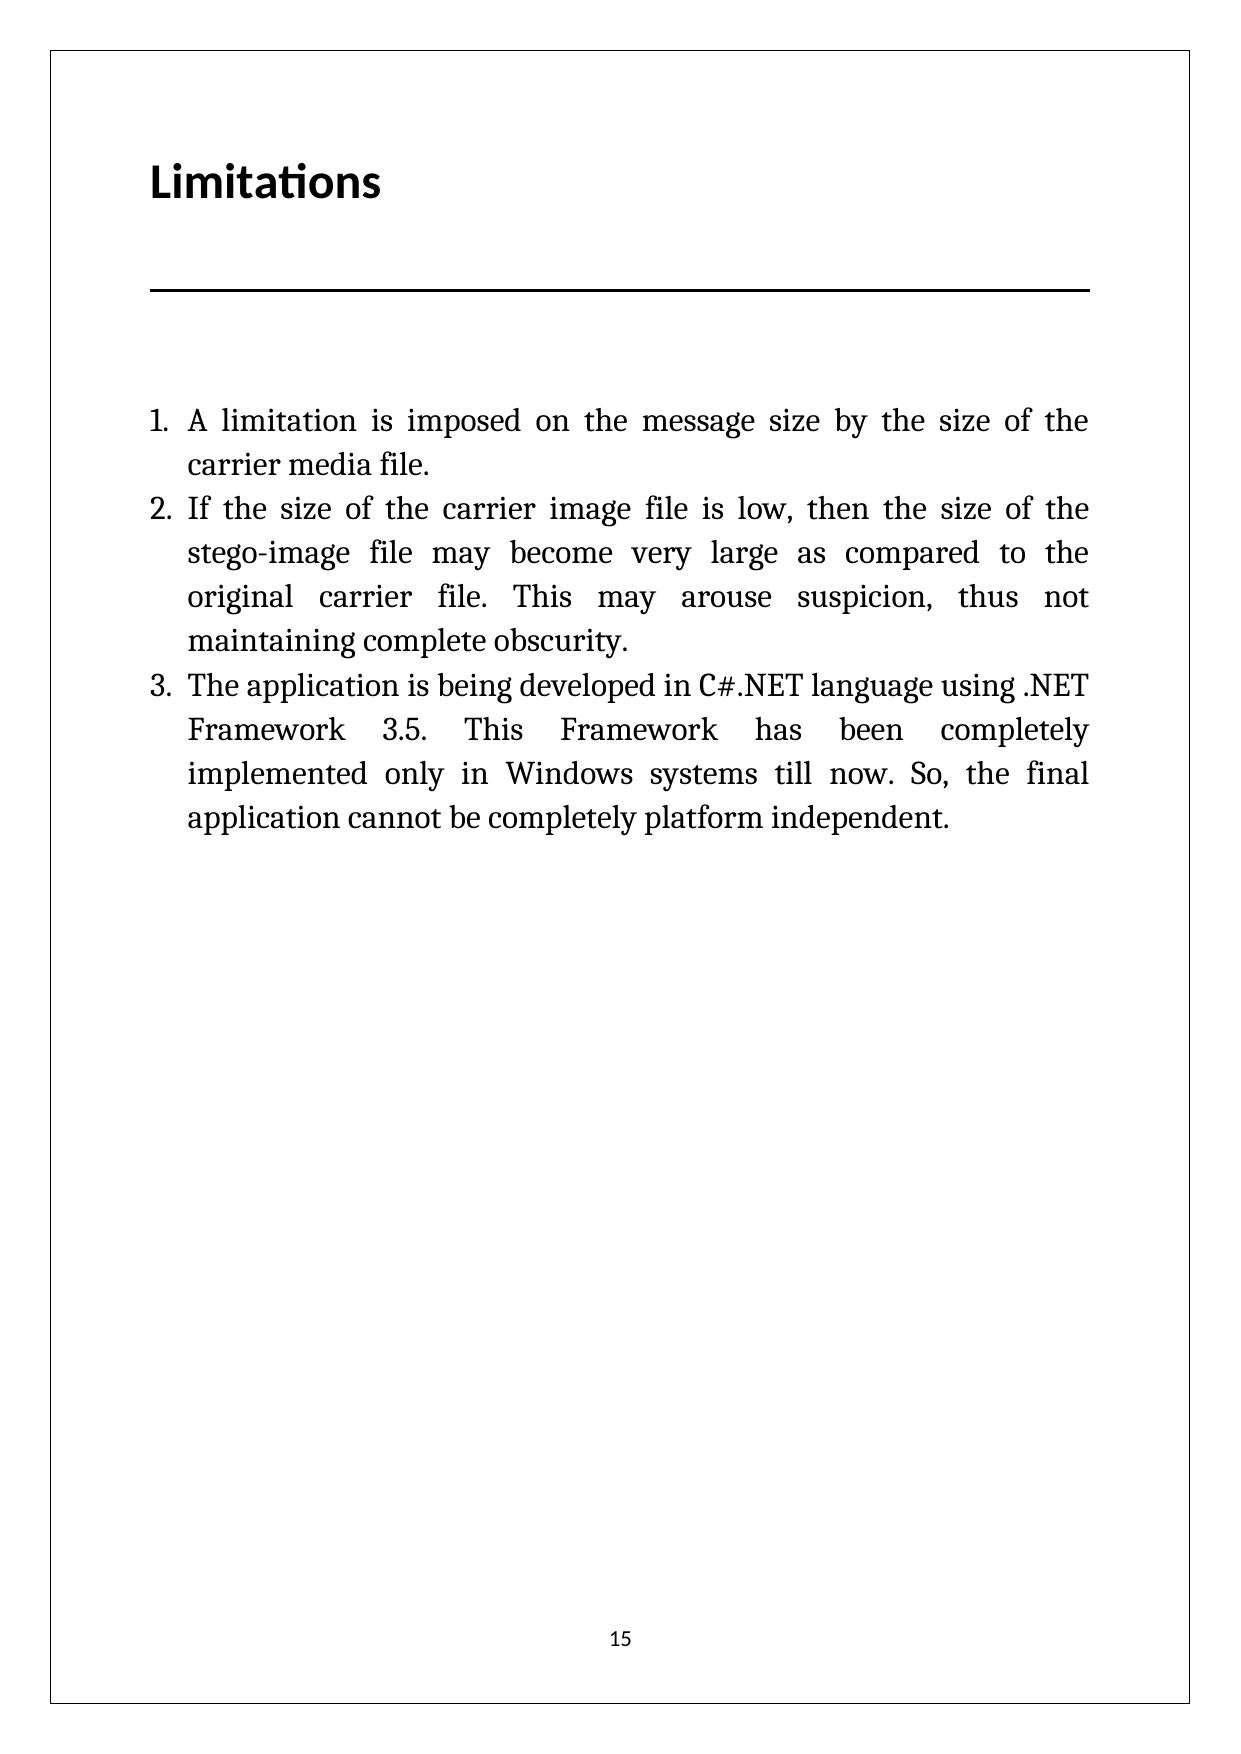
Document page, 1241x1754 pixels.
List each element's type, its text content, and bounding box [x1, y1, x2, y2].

list The application is being developed in C#.NET language using .NET Framework 3.5. This Framework has been completely implemented only in Windows systems till now. So, the final application cannot be completely platform independent. [150, 666, 1090, 836]
list If the size of the carrier image file is low, then the size of the stego-image file may become very large as compared to the original carrier file. This may arouse suspicion, thus not maintaining complete obscurity. [150, 490, 1090, 660]
list A limitation is imposed on the message size by the size of the carrier media file. [150, 402, 1090, 484]
text Limitations [150, 150, 1090, 211]
